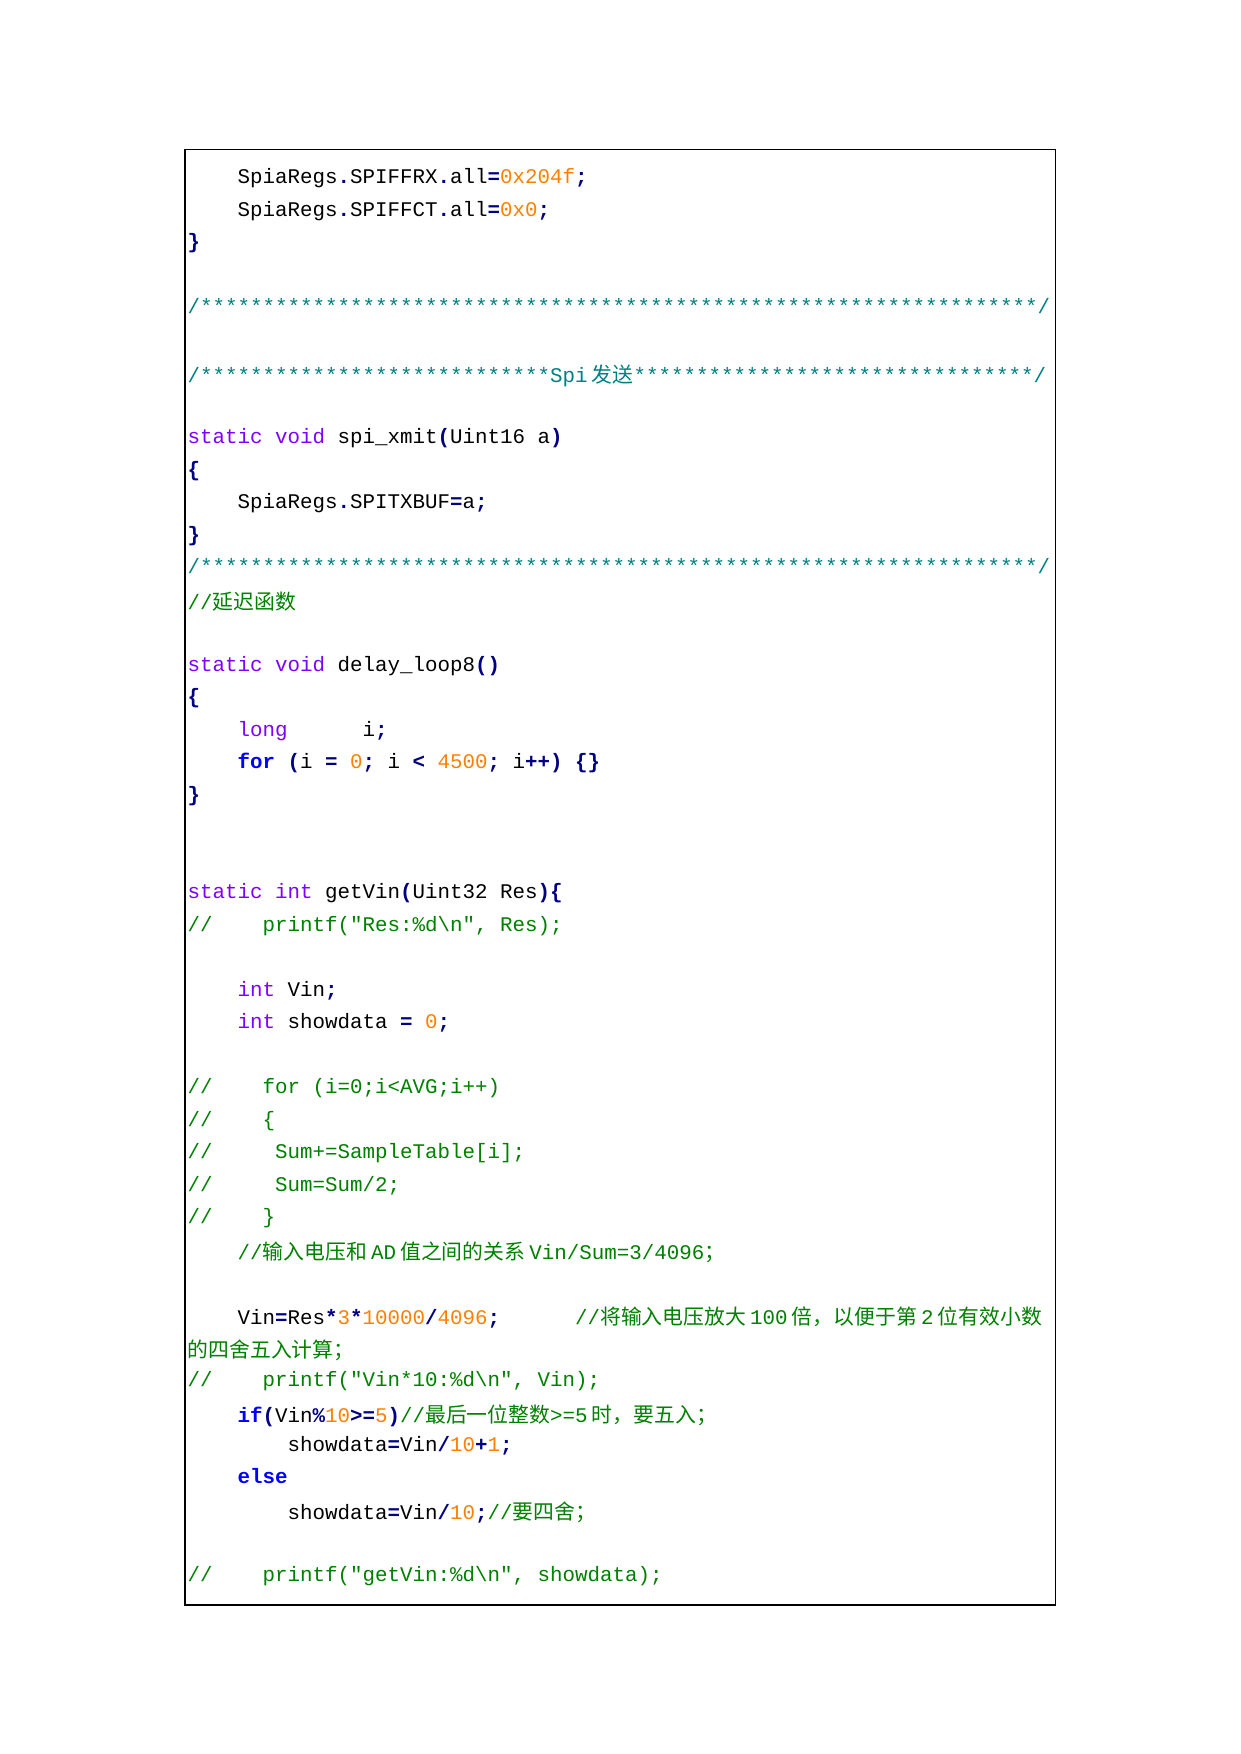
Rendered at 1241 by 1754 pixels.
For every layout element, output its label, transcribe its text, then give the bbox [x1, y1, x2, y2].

text if(Vin%10>=5)//最后一位整数>=5时，要五入； [187, 1397, 1053, 1429]
text { [187, 454, 1053, 487]
text long i; [187, 714, 1053, 747]
text showdata=Vin/10+1; [187, 1429, 1053, 1462]
text // Sum=Sum/2; [187, 1169, 1053, 1202]
text } [187, 519, 1053, 552]
text int Vin; [187, 974, 1053, 1007]
text //延迟函数 [187, 584, 1053, 617]
text for (i = 0; i < 4500; i++) {} [187, 747, 1053, 779]
text // printf("Vin*10:%d\n", Vin); [187, 1364, 1053, 1397]
text showdata=Vin/10;//要四舍； [187, 1494, 1053, 1527]
text // Sum+=SampleTable[i]; [187, 1137, 1053, 1169]
text SpiaRegs.SPITXBUF=a; [187, 487, 1053, 519]
text // printf("getVin:%d\n", showdata); [187, 1559, 1053, 1592]
text /****************************Spi发送********************************/ [187, 357, 1053, 389]
text static int getVin(Uint32 Res){ [187, 877, 1053, 909]
text // } [187, 1202, 1053, 1234]
text /*******************************************************************/ [187, 552, 1053, 584]
text /*******************************************************************/ [187, 292, 1053, 324]
text } [187, 779, 1053, 812]
text // printf("Res:%d\n", Res); [187, 909, 1053, 942]
text SpiaRegs.SPIFFRX.all=0x204f; [187, 162, 1053, 194]
text int showdata = 0; [187, 1007, 1053, 1039]
text //输入电压和AD值之间的关系Vin/Sum=3/4096； [187, 1234, 1053, 1267]
text { [187, 682, 1053, 714]
text Vin=Res*3*10000/4096; //将输入电压放大100倍，以便于第2位有效小数的四舍五入计算； [187, 1299, 1053, 1364]
text SpiaRegs.SPIFFCT.all=0x0; [187, 194, 1053, 227]
text static void spi_xmit(Uint16 a) [187, 422, 1053, 454]
text // for (i=0;i<AVG;i++) [187, 1072, 1053, 1104]
text } [187, 227, 1053, 259]
text else [187, 1462, 1053, 1494]
text // { [187, 1104, 1053, 1137]
text static void delay_loop8() [187, 649, 1053, 682]
